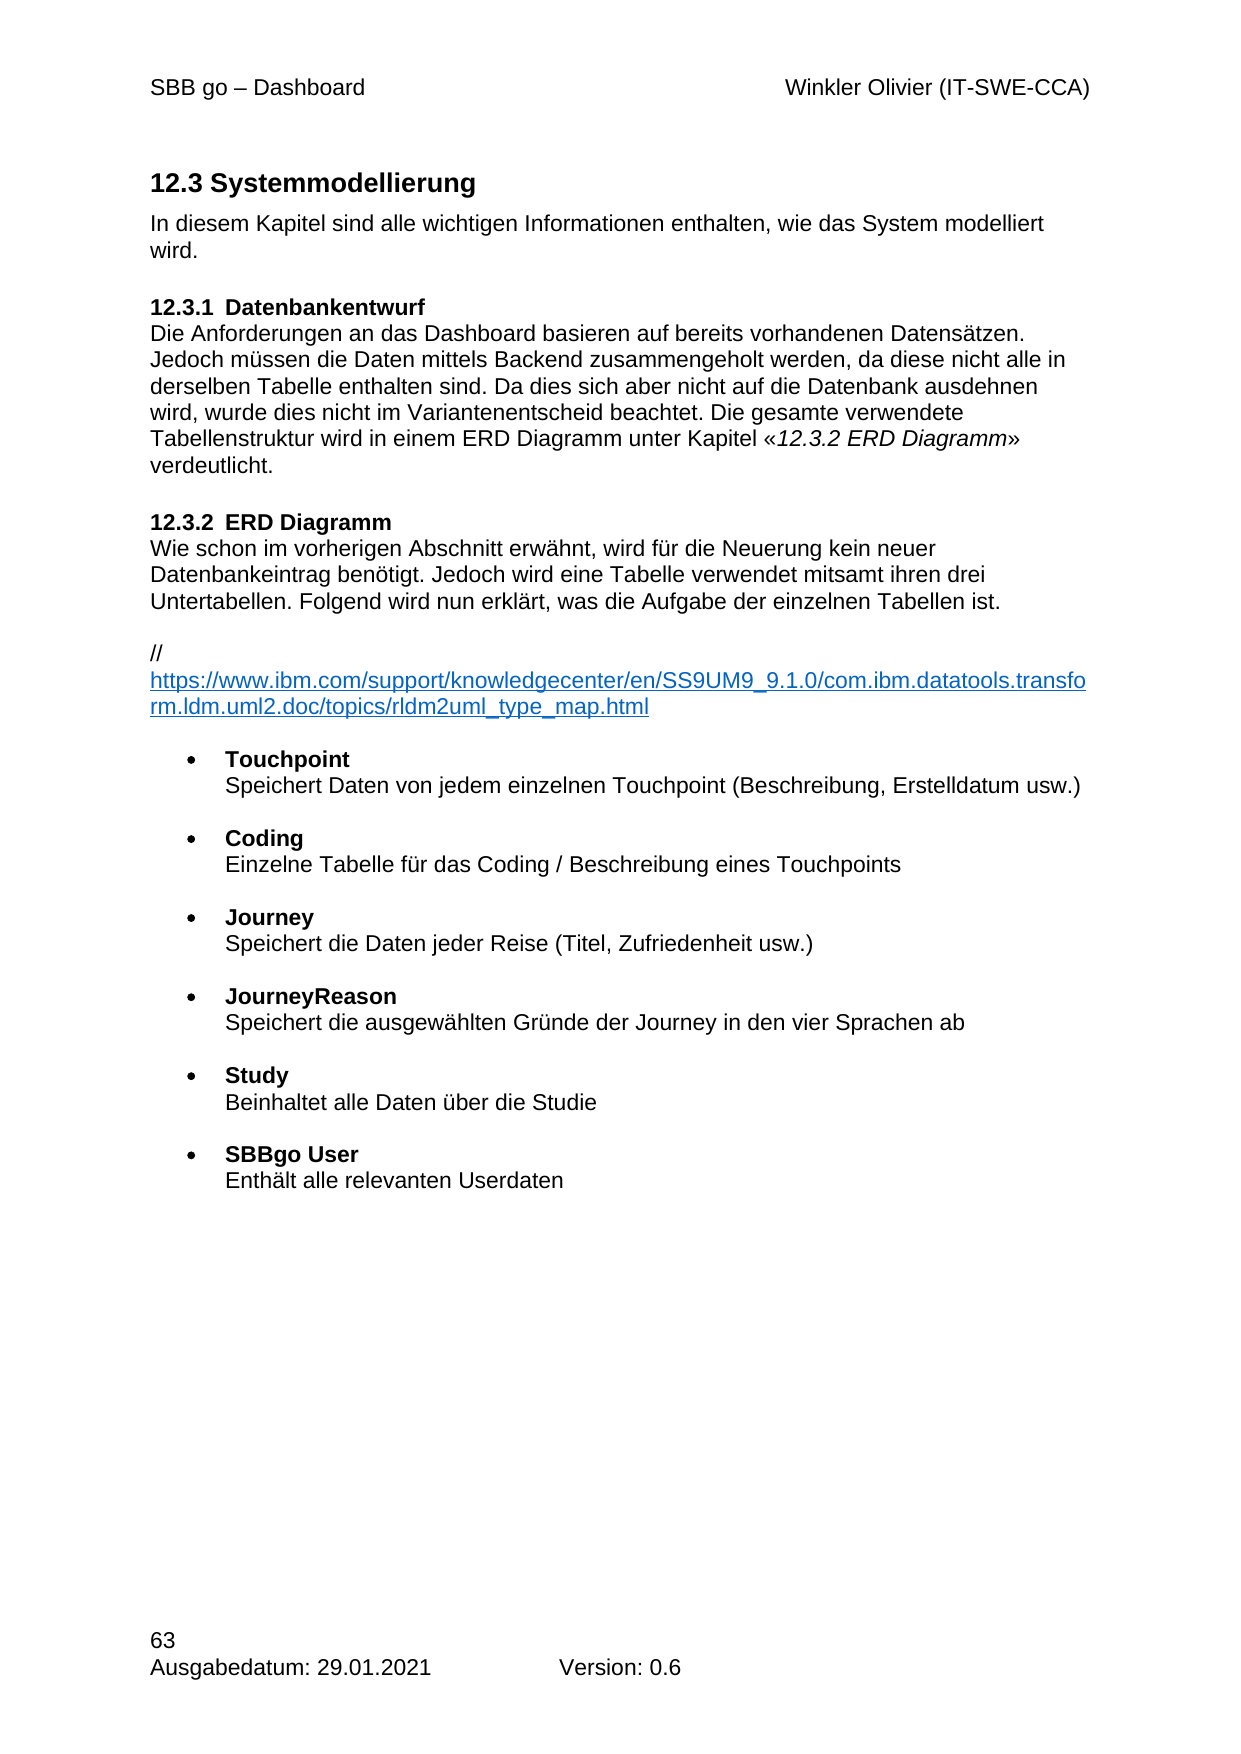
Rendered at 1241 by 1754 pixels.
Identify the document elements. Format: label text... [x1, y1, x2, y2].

list Coding [187, 825, 1090, 851]
list Enthält alle relevanten Userdaten [225, 1167, 1090, 1194]
list Einzelne Tabelle für das Coding / Beschreibung eines Touchpoints [225, 851, 1090, 878]
list Touchpoint [187, 746, 1090, 772]
text In diesem Kapitel sind alle wichtigen Informationen enthalten, wie das System modelliert wird. [150, 210, 1090, 263]
subtitle Datenbankentwurf [150, 294, 1090, 320]
text Speichert die Daten jeder Reise (Titel, Zufriedenheit usw.) [225, 930, 1090, 957]
subtitle Systemmodellierung [150, 167, 1090, 198]
text Speichert Daten von jedem einzelnen Touchpoint (Beschreibung, Erstelldatum usw.) [225, 772, 1090, 798]
list Speichert die ausgewählten Gründe der Journey in den vier Sprachen ab [225, 1009, 1090, 1036]
subtitle ERD Diagramm [150, 509, 1090, 535]
text Wie schon im vorherigen Abschnitt erwähnt, wird für die Neuerung kein neuer Datenbankeintrag benötigt. Jedoch wird eine Tabelle verwendet mitsamt ihren drei Untertabellen. Folgend wird nun erklärt, was die Aufgabe der einzelnen Tabellen ist. [150, 535, 1090, 614]
list Study [187, 1062, 1090, 1088]
text // https://www.ibm.com/support/knowledgecenter/en/SS9UM9_9.1.0/com.ibm.datatools.transform.ldm.uml2.doc/topics/rldm2uml_type_map.html [150, 640, 1090, 719]
list Journey [187, 904, 1090, 930]
list SBBgo User [187, 1141, 1090, 1167]
text Die Anforderungen an das Dashboard basieren auf bereits vorhandenen Datensätzen. Jedoch müssen die Daten mittels Backend zusammengeholt werden, da diese nicht alle in derselben Tabelle enthalten sind. Da dies sich aber nicht auf die Datenbank ausdehnen wird, wurde dies nicht im Variantenentscheid beachtet. Die gesamte verwendete Tabellenstruktur wird in einem ERD Diagramm unter Kapitel «12.5.2 ERD Diagramm» verdeutlicht. [150, 320, 1090, 478]
list Beinhaltet alle Daten über die Studie [225, 1088, 1090, 1115]
list JourneyReason [187, 983, 1090, 1009]
